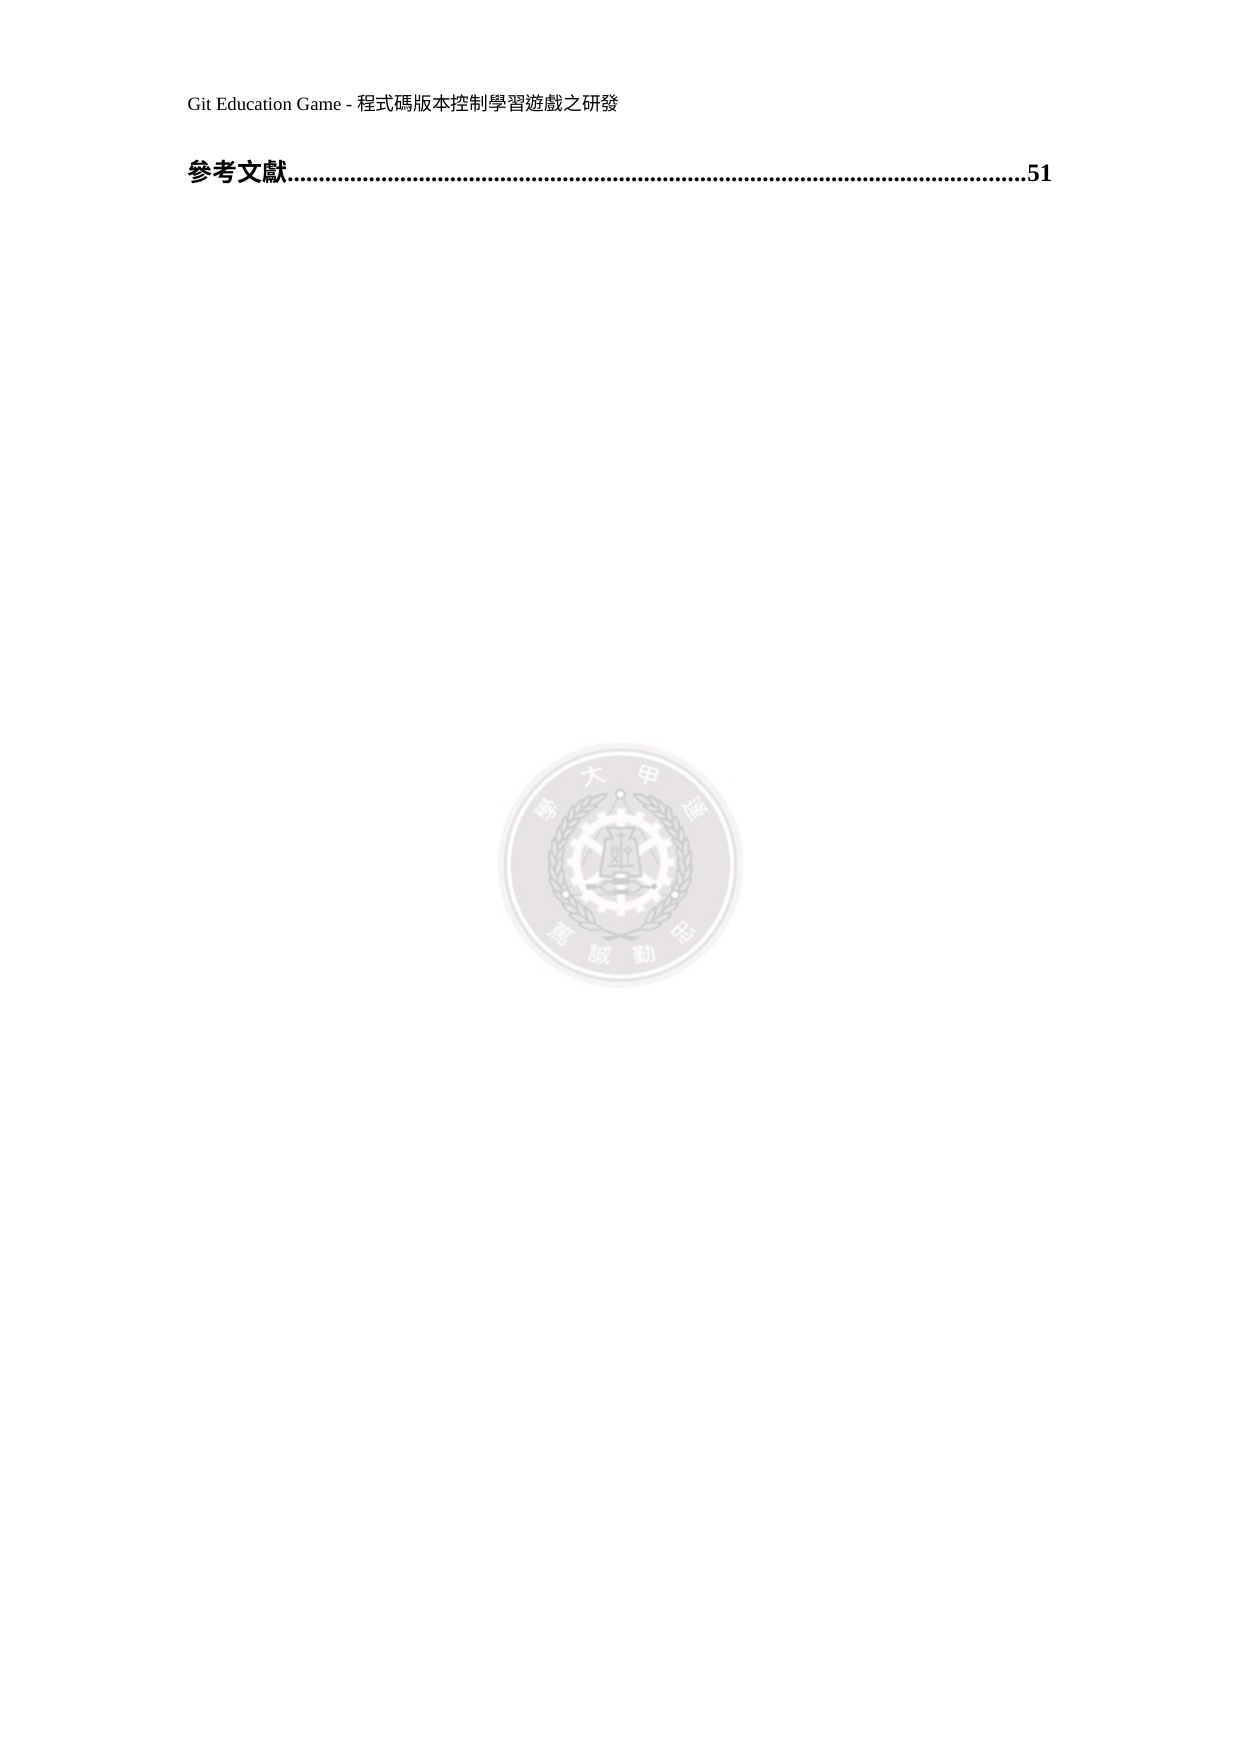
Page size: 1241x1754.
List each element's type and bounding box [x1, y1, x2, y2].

picture [496, 740, 745, 989]
